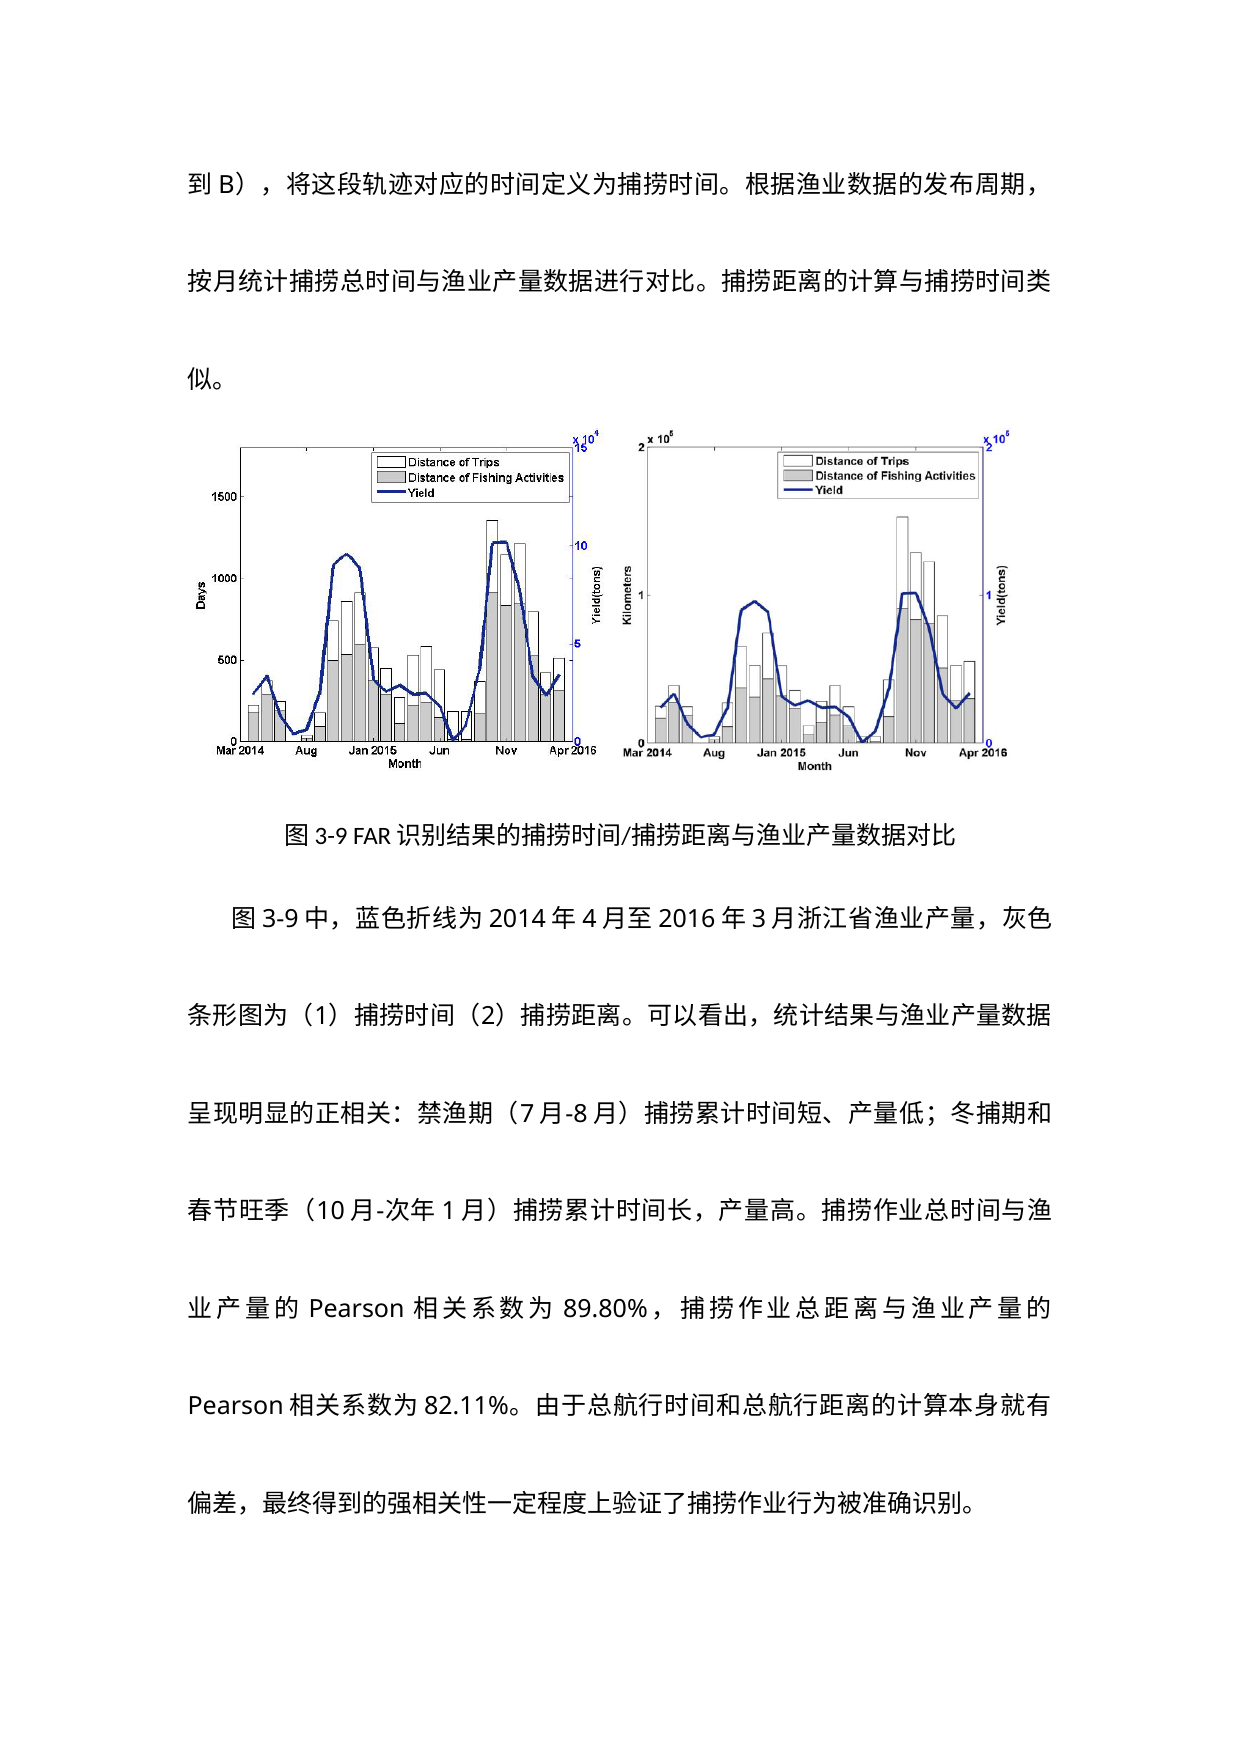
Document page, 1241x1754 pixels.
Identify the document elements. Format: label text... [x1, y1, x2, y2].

text 图3-9中，蓝色折线为2014年4月至2016年3月浙江省渔业产量，灰色条形图为（1）捕捞时间（2）捕捞距离。可以看出，统计结果与渔业产量数据呈现明显的正相关：禁渔期（7月-8月）捕捞累计时间短、产量低；冬捕期和春节旺季（10月-次年1月）捕捞累计时间长，产量高。捕捞作业总时间与渔业产量的Pearson相关系数为89.80%，捕捞作业总距离与渔业产量的Pearson相关系数为82.11%。由于总航行时间和总航行距离的计算本身就有偏差，最终得到的强相关性一定程度上验证了捕捞作业行为被准确识别。 [187, 884, 1053, 1534]
picture [613, 428, 1013, 771]
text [187, 150, 1053, 410]
picture [187, 428, 608, 771]
text 图3-9 FAR识别结果的捕捞时间/捕捞距离与渔业产量数据对比 [187, 801, 1053, 866]
